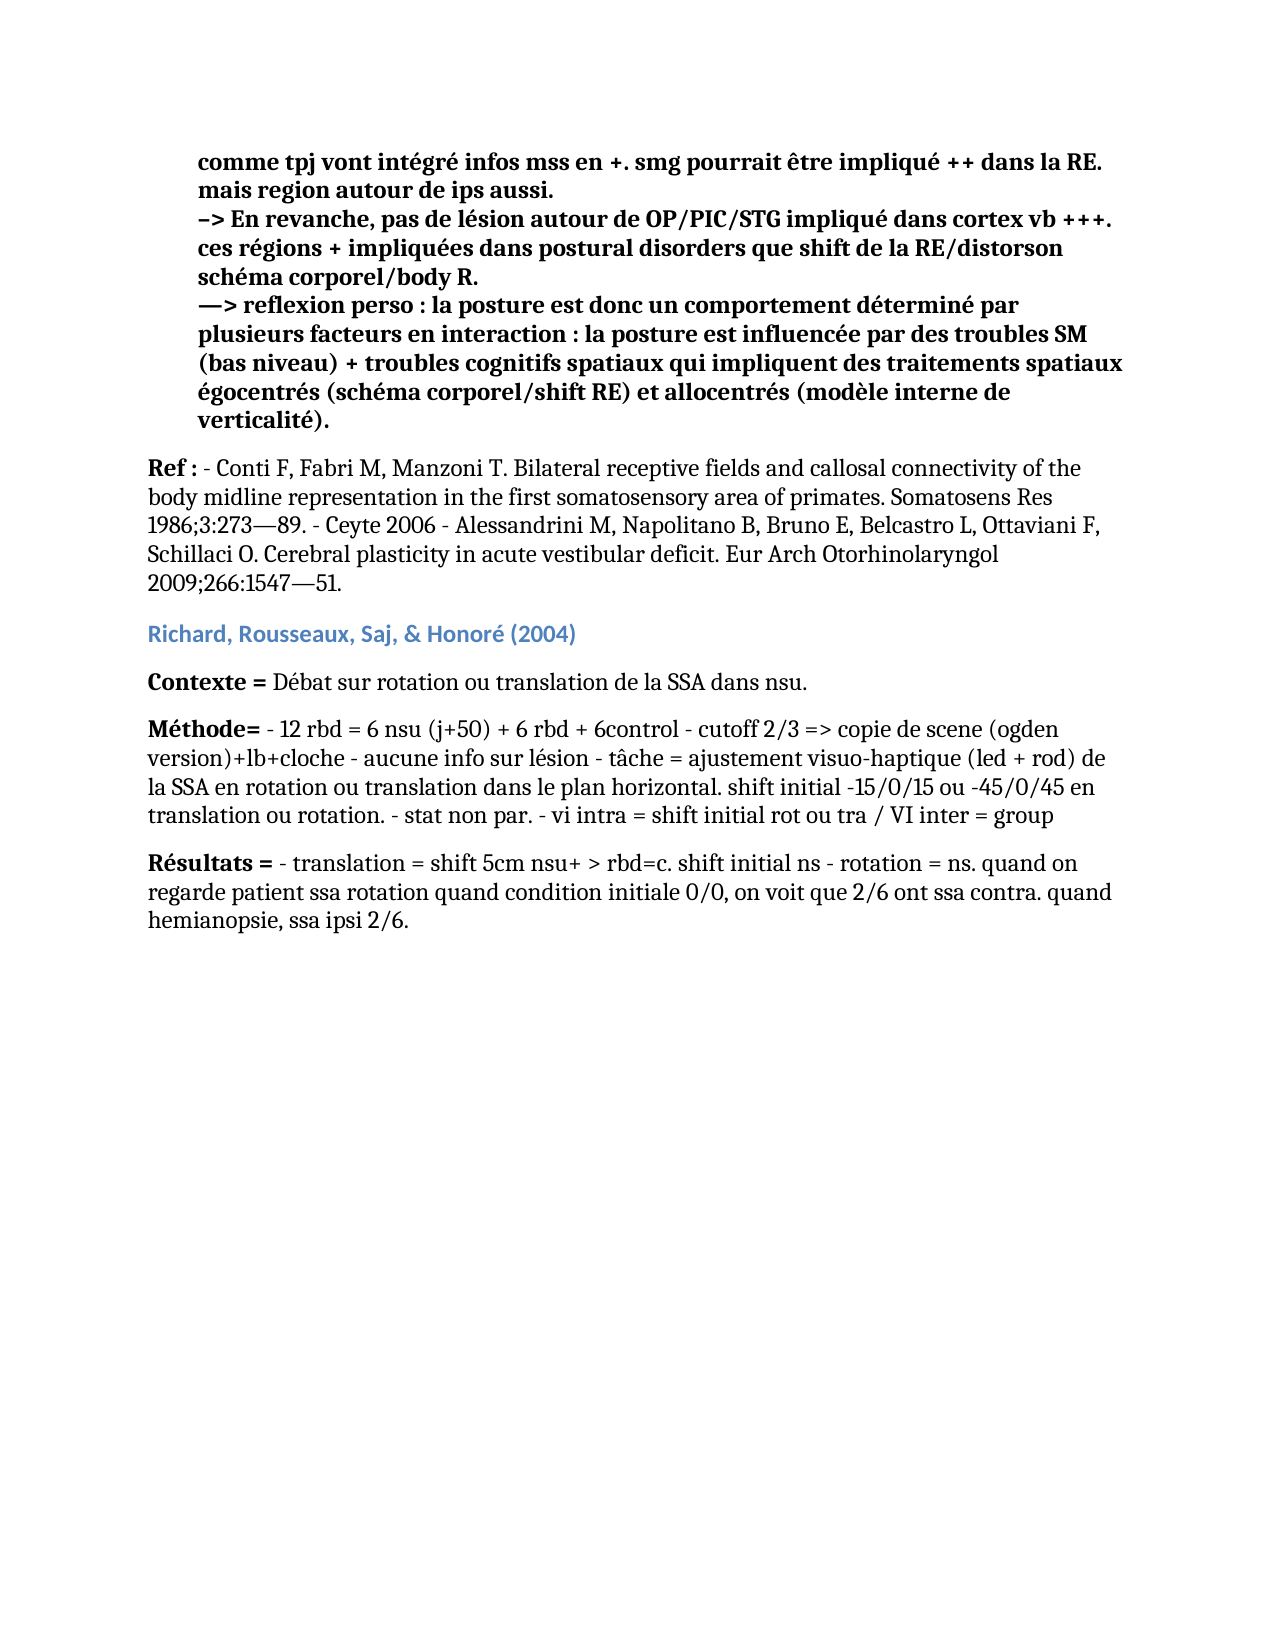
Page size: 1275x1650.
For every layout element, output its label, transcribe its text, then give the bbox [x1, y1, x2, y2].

text Contexte = Débat sur rotation ou translation de la SSA dans nsu. [148, 668, 1127, 696]
text Résultats = - translation = shift 5cm nsu+ > rbd=c. shift initial ns - rotation = ns. quand on regarde patient ssa rotation quand condition initiale 0/0, on voit que 2/6 ont ssa contra. quand hemianopsie, ssa ipsi 2/6. [148, 849, 1127, 935]
text Méthode= - 12 rbd = 6 nsu (j+50) + 6 rbd + 6control - cutoff 2/3 => copie de scene (ogden version)+lb+cloche - aucune info sur lésion - tâche = ajustement visuo-haptique (led + rod) de la SSA en rotation ou translation dans le plan horizontal. shift initial -15/0/15 ou -45/0/45 en translation ou rotation. - stat non par. - vi intra = shift initial rot ou tra / VI inter = group [148, 715, 1127, 830]
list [148, 148, 1127, 435]
text Ref : - Conti F, Fabri M, Manzoni T. Bilateral receptive fields and callosal connectivity of the body midline representation in the first somatosensory area of primates. Somatosens Res 1986;3:273—89. - Ceyte 2006 - Alessandrini M, Napolitano B, Bruno E, Belcastro L, Ottaviani F, Schillaci O. Cerebral plasticity in acute vestibular deficit. Eur Arch Otorhinolaryngol 2009;266:1547—51. [148, 454, 1127, 598]
subtitle Richard, Rousseaux, Saj, & Honoré (2004) [148, 618, 1127, 649]
